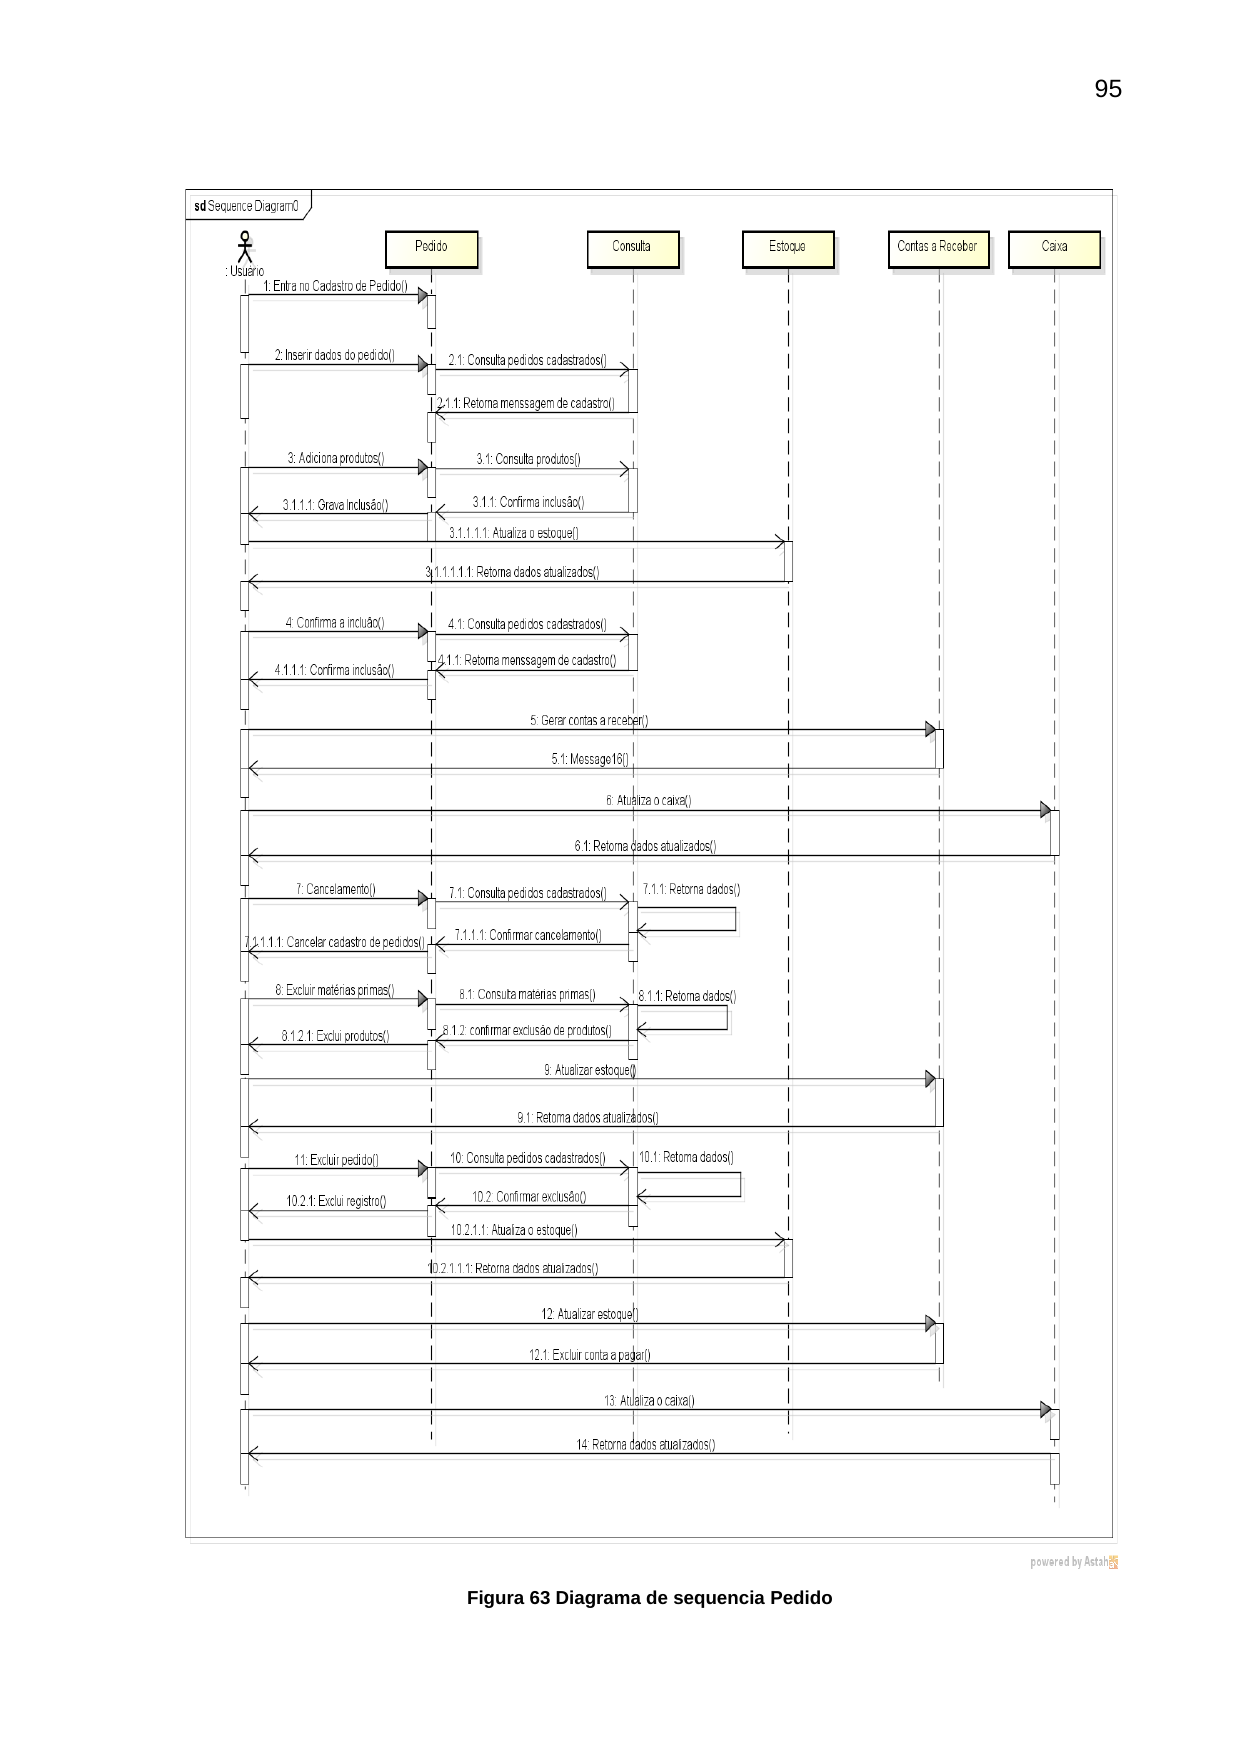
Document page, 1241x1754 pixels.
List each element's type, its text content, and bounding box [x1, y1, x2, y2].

picture [177, 177, 1121, 1573]
text Figura 63 Diagrama de sequencia Pedido [177, 1587, 1122, 1608]
